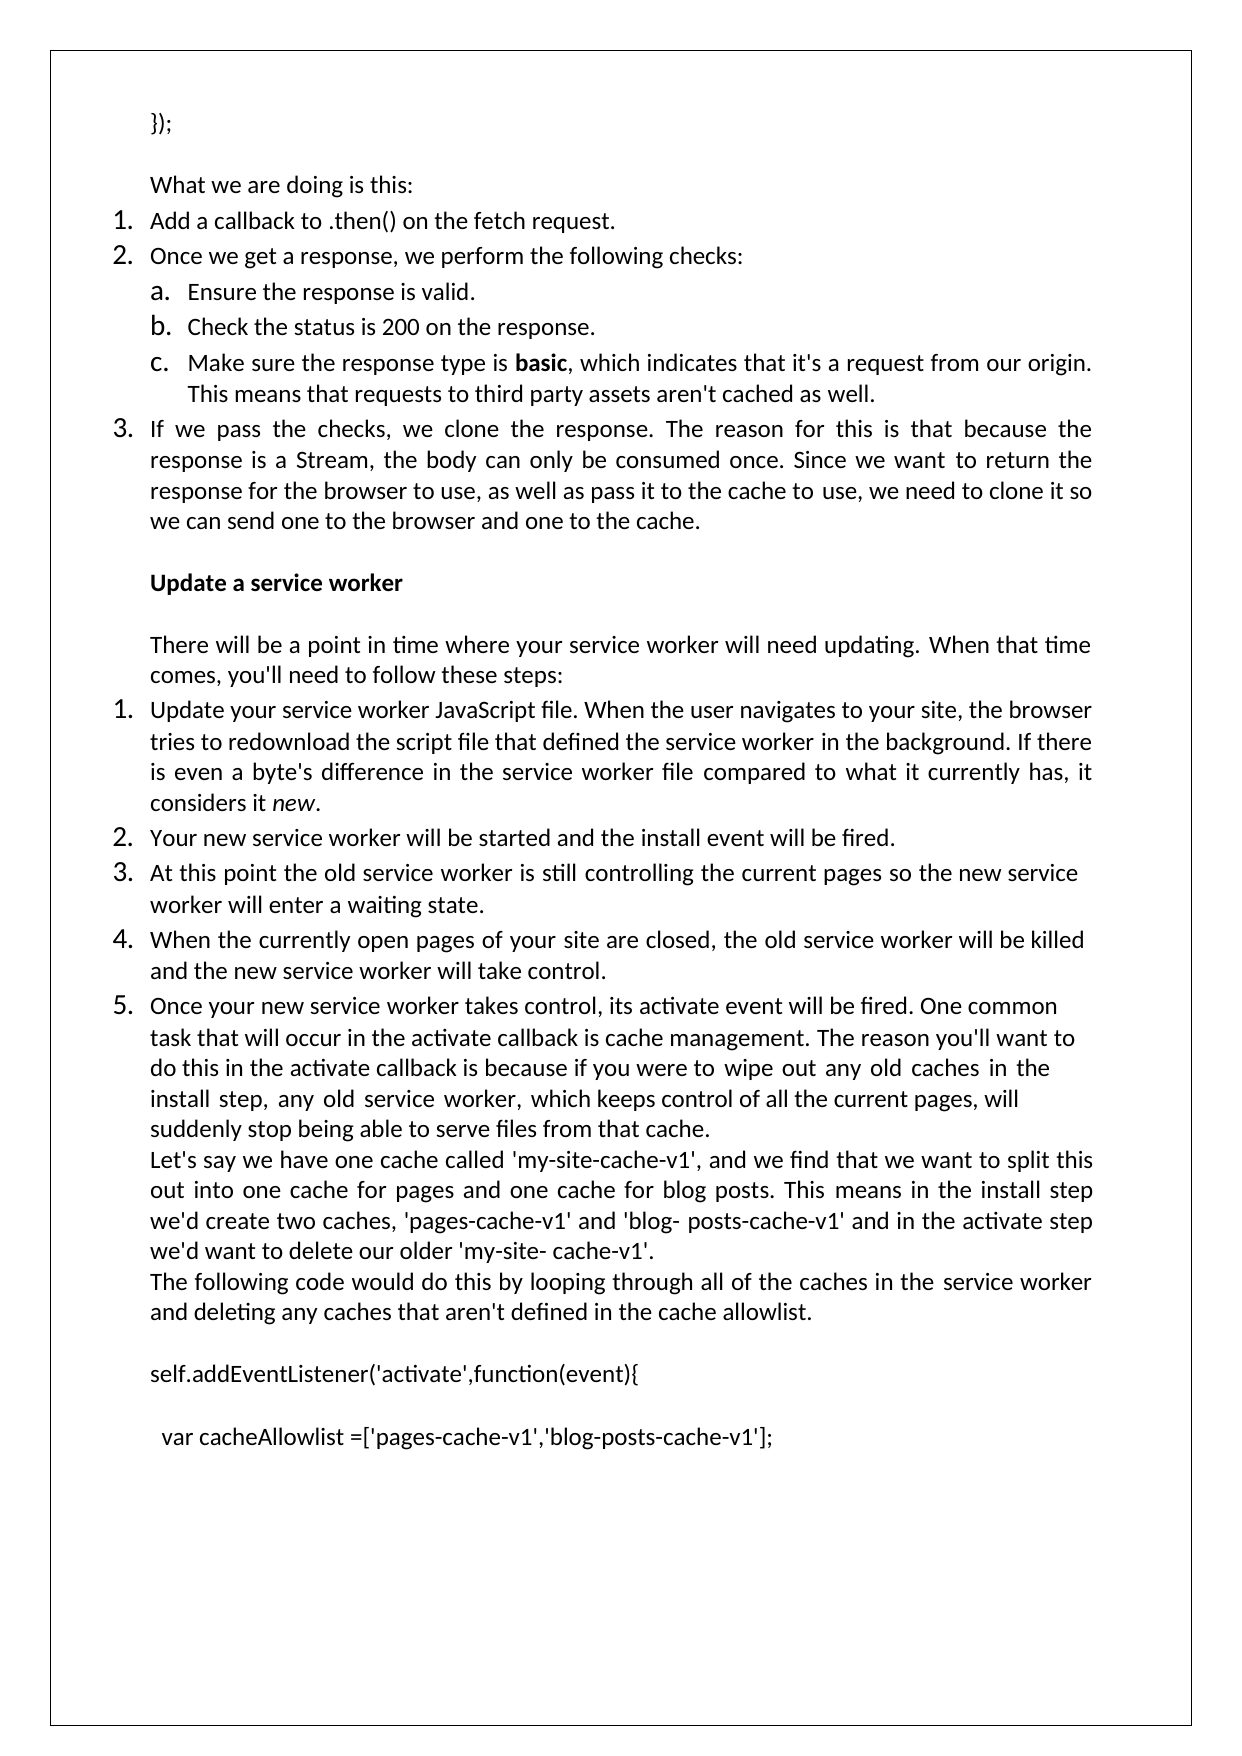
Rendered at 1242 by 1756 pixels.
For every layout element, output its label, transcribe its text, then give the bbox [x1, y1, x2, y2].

list If we pass the checks, we clone the response. The reason for this is that because the response is a Stream, the body can only be consumed once. Since we want to return the response for the browser to use, as well as pass it to the cache to use, we need to clone it so we can send one to the browser and one to the cache. [112, 409, 1093, 536]
list Add a callback to .then() on the fetch request. [112, 201, 1191, 236]
text The following code would do this by looping through all of the caches in the service worker and deleting any caches that aren't defined in the cache allowlist. [150, 1266, 1092, 1327]
text Let's say we have one cache called 'my-site-cache-v1', and we find that we want to split this out into one cache for pages and one cache for blog posts. This means in the install step we'd create two caches, 'pages-cache-v1' and 'blog- posts-cache-v1' and in the activate step we'd want to delete our older 'my-site- cache-v1'. [150, 1144, 1093, 1266]
subtitle Update a service worker [150, 568, 1191, 598]
text }); [150, 107, 1191, 138]
text There will be a point in time where your service worker will need updating. When that time comes, you'll need to follow these steps: [150, 629, 1091, 690]
text var cacheAllowlist =['pages-cache-v1','blog-posts-cache-v1']; [161, 1421, 1191, 1451]
list Make sure the response type is basic, which indicates that it's a request from our origin. This means that requests to third party assets aren't cached as well. [150, 343, 1092, 409]
list Check the status is 200 on the response. [150, 307, 1191, 343]
list At this point the old service worker is still controlling the current pages so the new service worker will enter a waiting state. [112, 853, 1089, 920]
list Your new service worker will be started and the install event will be fired. [112, 818, 1191, 853]
list Ensure the response is valid. [150, 272, 1191, 307]
list Update your service worker JavaScript file. When the user navigates to your site, the browser tries to redownload the script file that defined the service worker in the background. If there is even a byte's difference in the service worker file compared to what it currently has, it considers it new. [112, 690, 1092, 817]
list Once your new service worker takes control, its activate event will be fired. One common task that will occur in the activate callback is cache management. The reason you'll want to do this in the activate callback is because if you were to wipe out any old caches in the install step, any old service worker, which keeps control of all the current pages, will suddenly stop being able to serve files from that cache. [112, 986, 1090, 1144]
text self.addEventListener('activate',function(event){ [150, 1358, 1191, 1389]
text What we are doing is this: [150, 169, 1191, 199]
list When the currently open pages of your site are closed, the old service worker will be killed and the new service worker will take control. [112, 920, 1088, 986]
list Once we get a response, we perform the following checks: [112, 236, 1191, 272]
